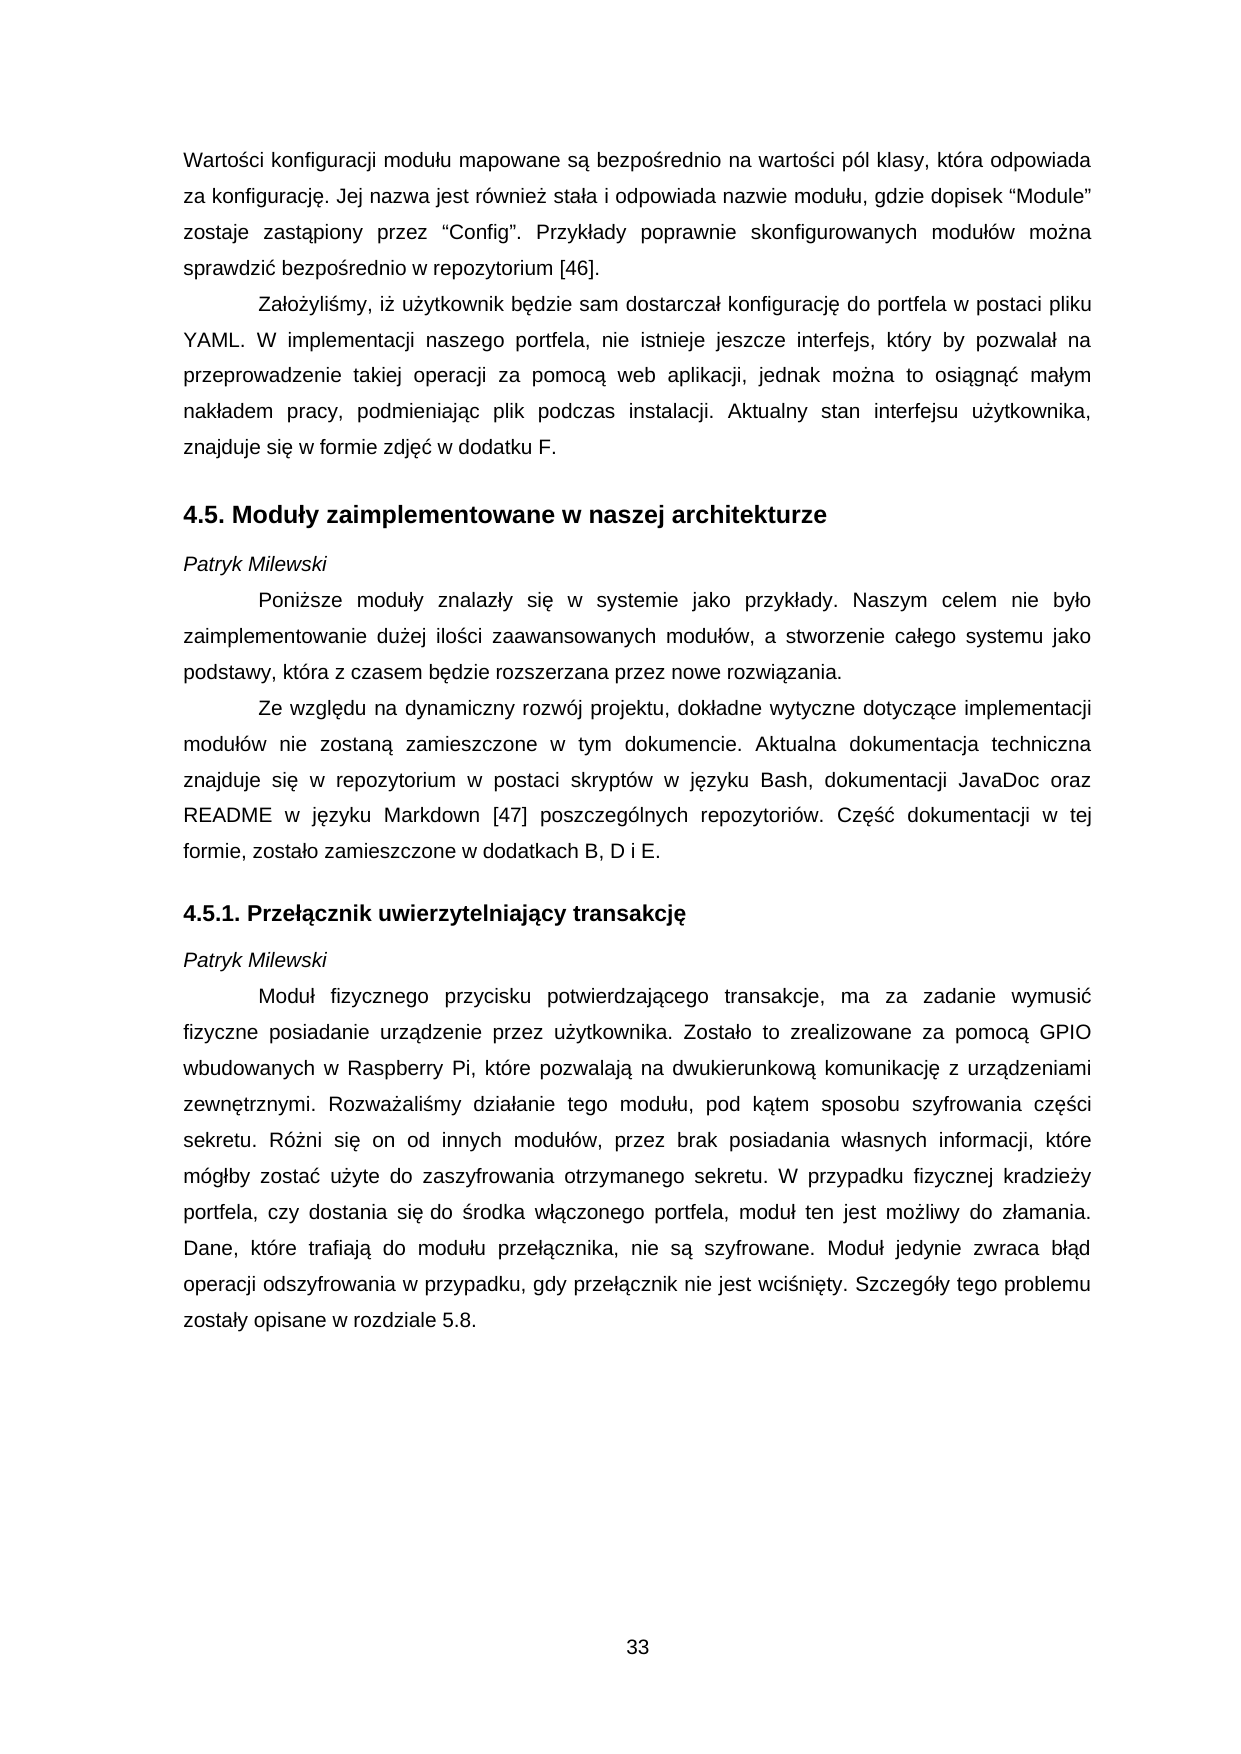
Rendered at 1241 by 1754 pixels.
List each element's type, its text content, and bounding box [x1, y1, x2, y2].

text Założyliśmy, iż użytkownik będzie sam dostarczał konfigurację do portfela w postaci pliku YAML. W implementacji naszego portfela, nie istnieje jeszcze interfejs, który by pozwalał na przeprowadzenie takiej operacji za pomocą web aplikacji, jednak można to osiągnąć małym nakładem pracy, podmieniając plik podczas instalacji. Aktualny stan interfejsu użytkownika, znajduje się w formie zdjęć w dodatku F. [183, 291, 1092, 459]
text Patryk Milewski [183, 552, 1092, 576]
text Poniższe moduły znalazły się w systemie jako przykłady. Naszym celem nie było zaimplementowanie dużej ilości zaawansowanych modułów, a stworzenie całego systemu jako podstawy, która z czasem będzie rozszerzana przez nowe rozwiązania. [183, 588, 1092, 683]
subtitle 4.5. Moduły zaimplementowane w naszej architekturze [183, 500, 1092, 529]
text Moduł fizycznego przycisku potwierdzającego transakcje, ma za zadanie wymusić fizyczne posiadanie urządzenie przez użytkownika. Zostało to zrealizowane za pomocą GPIO wbudowanych w Raspberry Pi, które pozwalają na dwukierunkową komunikację z urządzeniami zewnętrznymi. Rozważaliśmy działanie tego modułu, pod kątem sposobu szyfrowania części sekretu. Różni się on od innych modułów, przez brak posiadania własnych informacji, które mógłby zostać użyte do zaszyfrowania otrzymanego sekretu. W przypadku fizycznej kradzieży portfela, czy dostania się do środka włączonego portfela, moduł ten jest możliwy do złamania. Dane, które trafiają do modułu przełącznika, nie są szyfrowane. Moduł jedynie zwraca błąd operacji odszyfrowania w przypadku, gdy przełącznik nie jest wciśnięty. Szczegóły tego problemu zostały opisane w rozdziale 5.8. [183, 984, 1092, 1331]
text Ze względu na dynamiczny rozwój projektu, dokładne wytyczne dotyczące implementacji modułów nie zostaną zamieszczone w tym dokumencie. Aktualna dokumentacja techniczna znajduje się w repozytorium w postaci skryptów w języku Bash, dokumentacji JavaDoc oraz README w języku Markdown poszczególnych repozytoriów. Część dokumentacji w tej formie, zostało zamieszczone w dodatkach B, D i E. [183, 696, 1092, 863]
subtitle 4.5.1. Przełącznik uwierzytelniający transakcję [183, 900, 1092, 927]
text Patryk Milewski [183, 948, 1092, 972]
